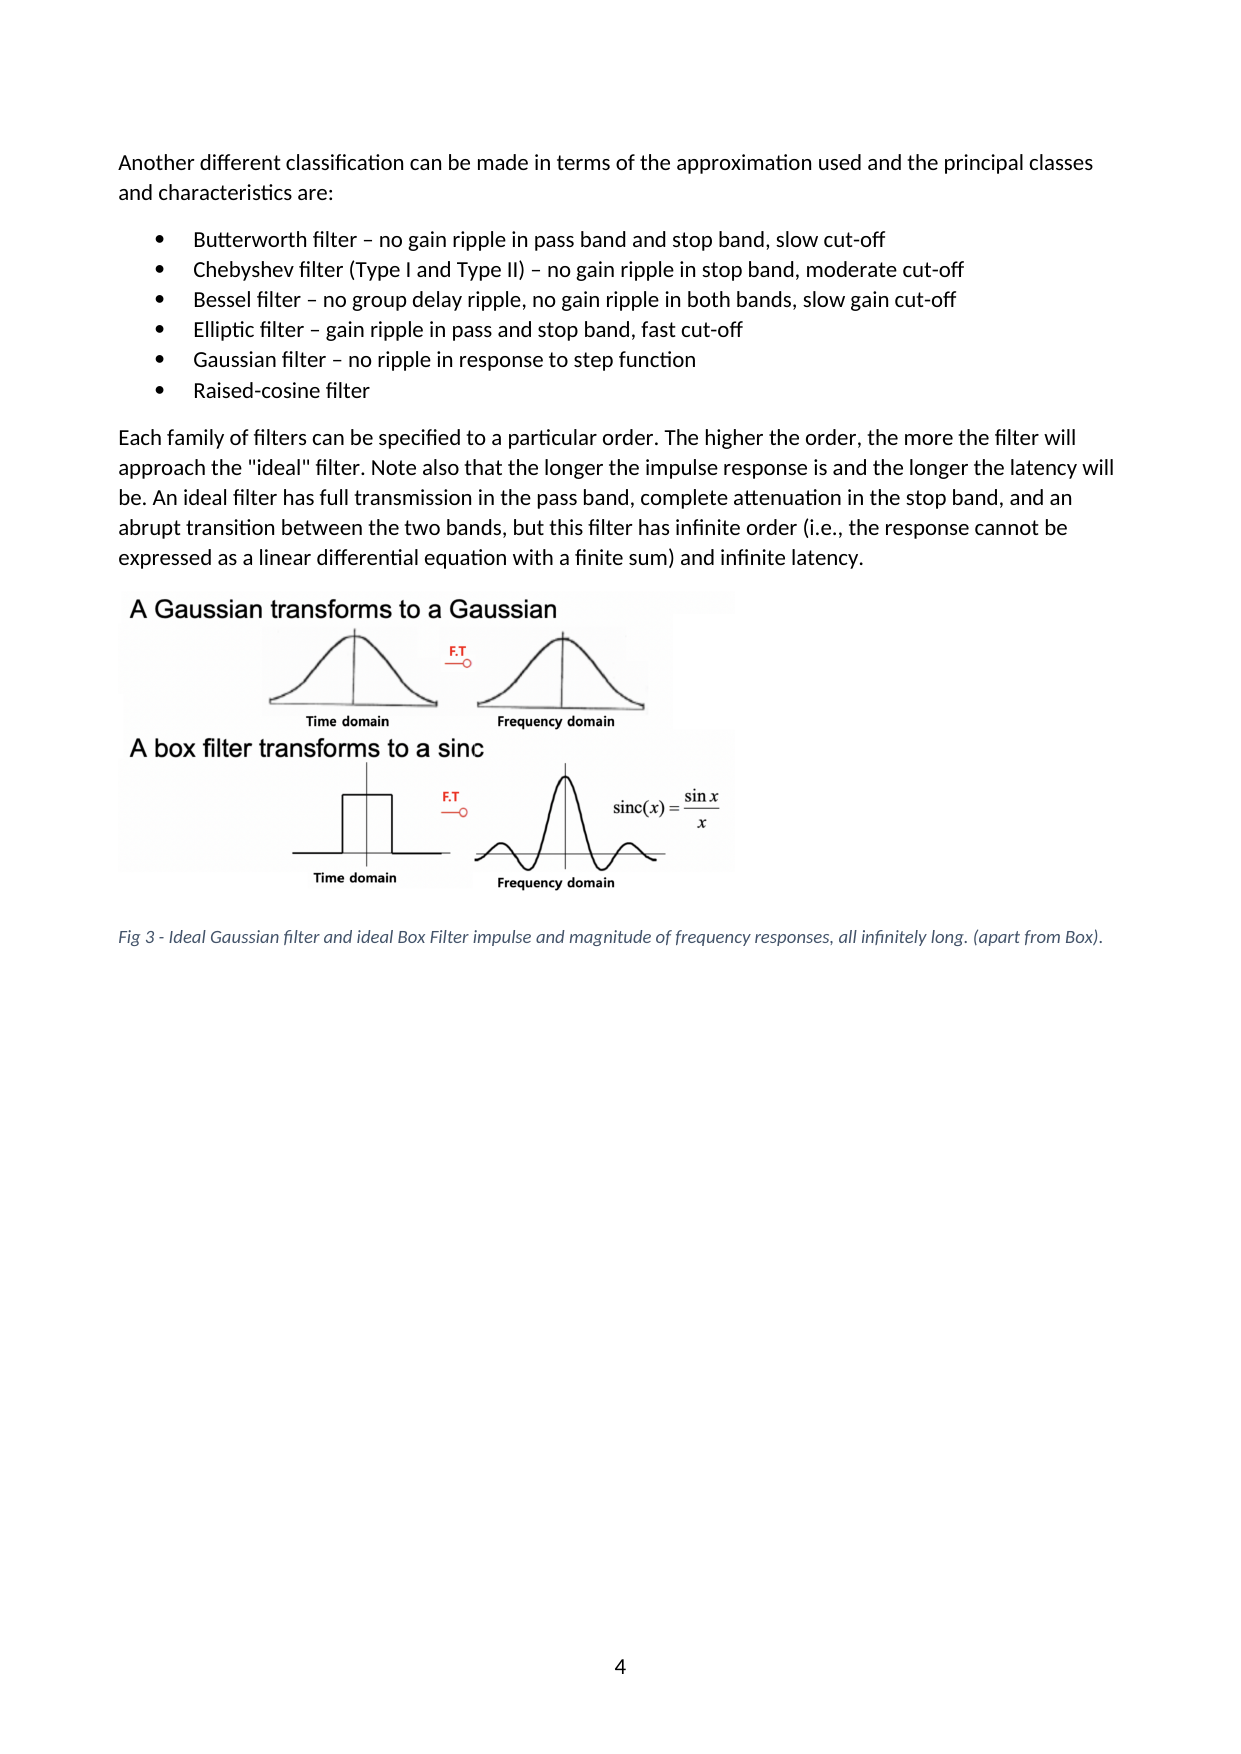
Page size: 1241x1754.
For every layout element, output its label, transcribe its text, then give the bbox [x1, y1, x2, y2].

picture [118, 590, 736, 906]
list Bessel filter – no group delay ripple, no gain ripple in both bands, slow gain cut-off [156, 285, 1122, 313]
text Another different classification can be made in terms of the approximation used and the principal classes and characteristics are: [118, 148, 1122, 206]
list Gaussian filter – no ripple in response to step function [156, 346, 1122, 373]
list Raised-cosine filter [156, 376, 1122, 404]
text Each family of filters can be specified to a particular order. The higher the order, the more the filter will approach the "ideal" filter. Note also that the longer the impulse response is and the longer the latency will be. An ideal filter has full transmission in the pass band, complete attenuation in the stop band, and an abrupt transition between the two bands, but this filter has infinite order (i.e., the response cannot be expressed as a linear differential equation with a finite sum) and infinite latency. [118, 423, 1122, 571]
text Fig 3 - Ideal Gaussian filter and ideal Box Filter impulse and magnitude of frequency responses, all infinitely long. (apart from Box). [118, 925, 1122, 948]
list Elliptic filter – gain ripple in pass and stop band, fast cut-off [156, 315, 1122, 343]
list Chebyshev filter (Type I and Type II) – no gain ripple in stop band, moderate cut-off [156, 255, 1122, 283]
list Butterworth filter – no gain ripple in pass band and stop band, slow cut-off [156, 225, 1122, 253]
